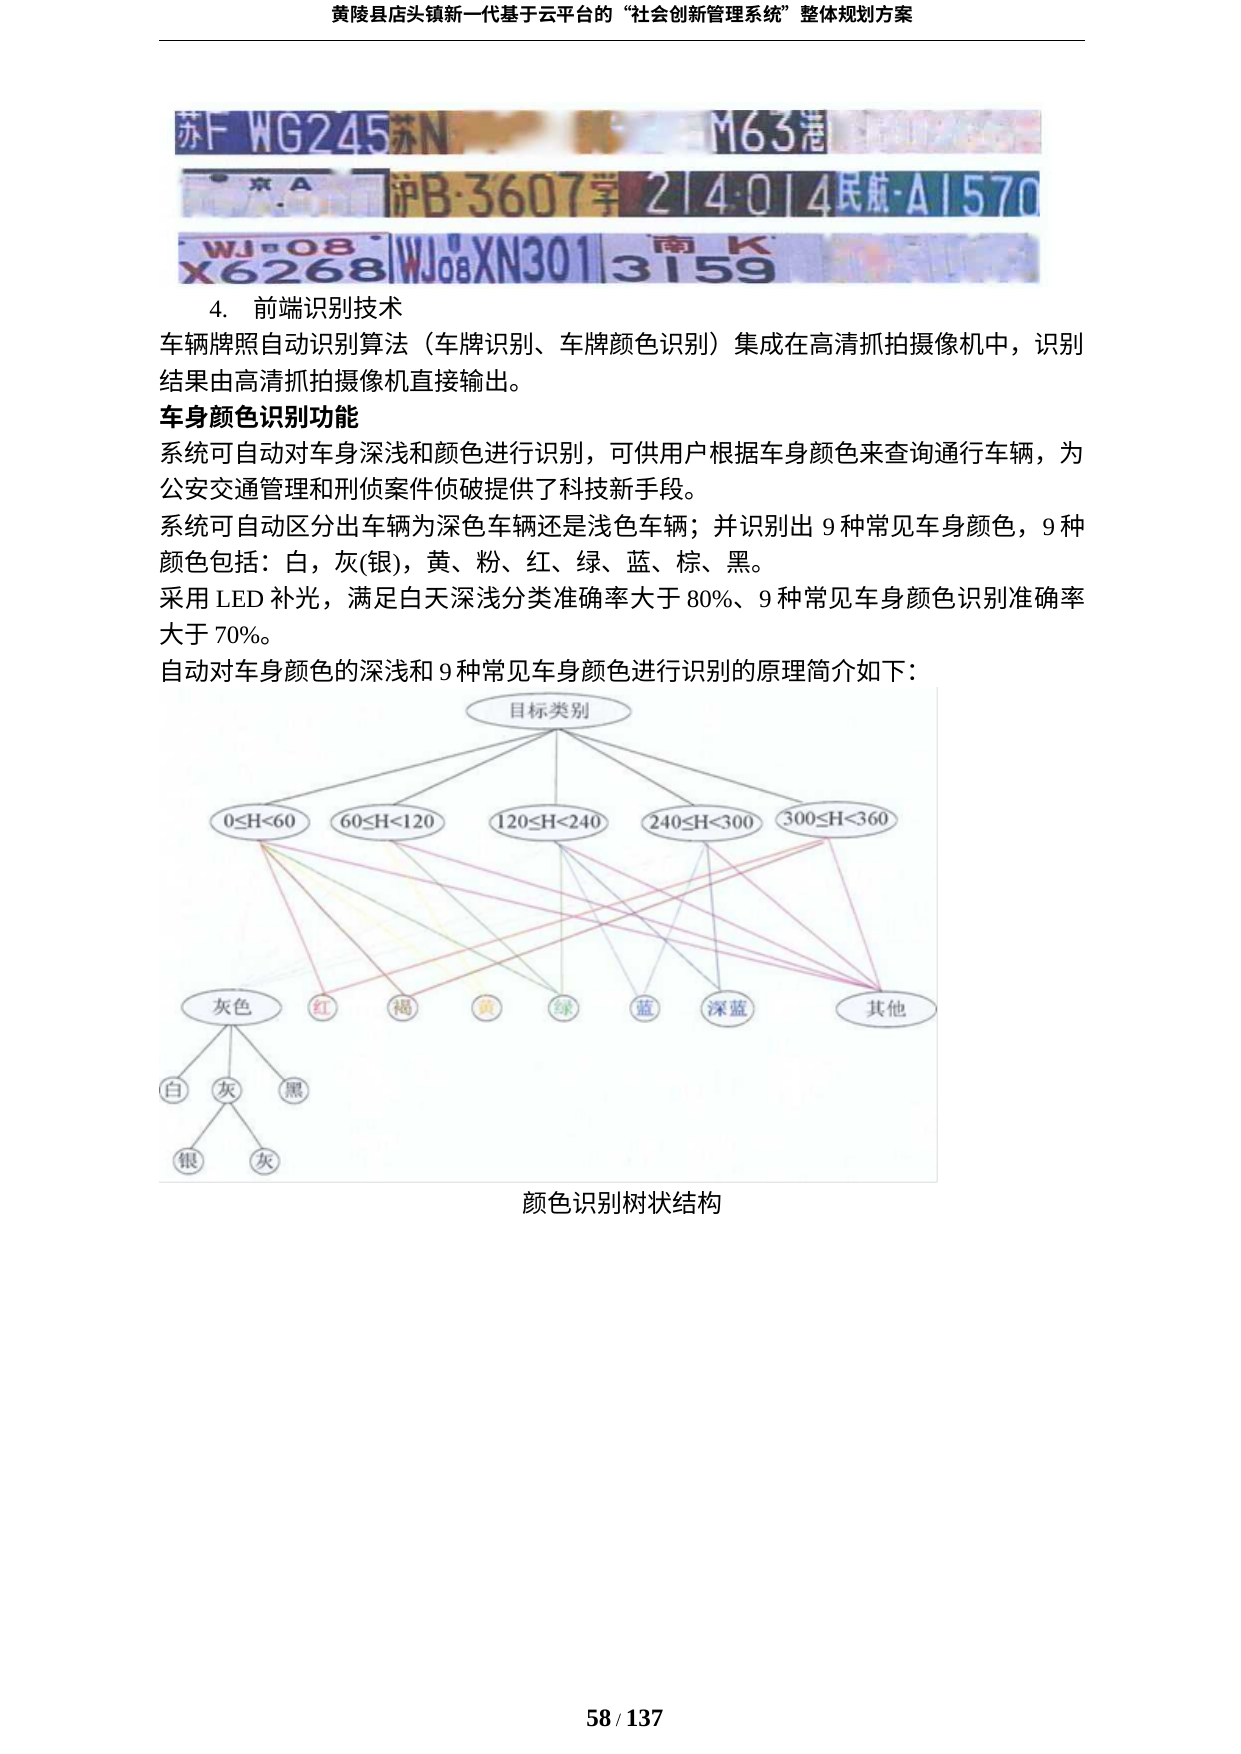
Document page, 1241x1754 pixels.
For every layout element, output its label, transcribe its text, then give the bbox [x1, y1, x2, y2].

text 系统可自动区分出车辆为深色车辆还是浅色车辆；并识别出9种常见车身颜色，9种颜色包括：白，灰(银)，黄、粉、红、绿、蓝、棕、黑。 [159, 506, 1085, 578]
picture [159, 102, 1053, 289]
text 系统可自动对车身深浅和颜色进行识别，可供用户根据车身颜色来查询通行车辆，为公安交通管理和刑侦案件侦破提供了科技新手段。 [159, 433, 1085, 506]
text 自动对车身颜色的深浅和9种常见车身颜色进行识别的原理简介如下： [159, 651, 1085, 687]
picture [159, 687, 939, 1184]
text 车辆牌照自动识别算法（车牌识别、车牌颜色识别）集成在高清抓拍摄像机中，识别结果由高清抓拍摄像机直接输出。 [159, 325, 1085, 397]
text 采用LED补光，满足白天深浅分类准确率大于80%、9种常见车身颜色识别准确率大于70%。 [159, 578, 1085, 651]
text 车身颜色识别功能 [159, 397, 1085, 433]
list 前端识别技术 [209, 288, 1085, 325]
text 颜色识别树状结构 [159, 1184, 1085, 1220]
